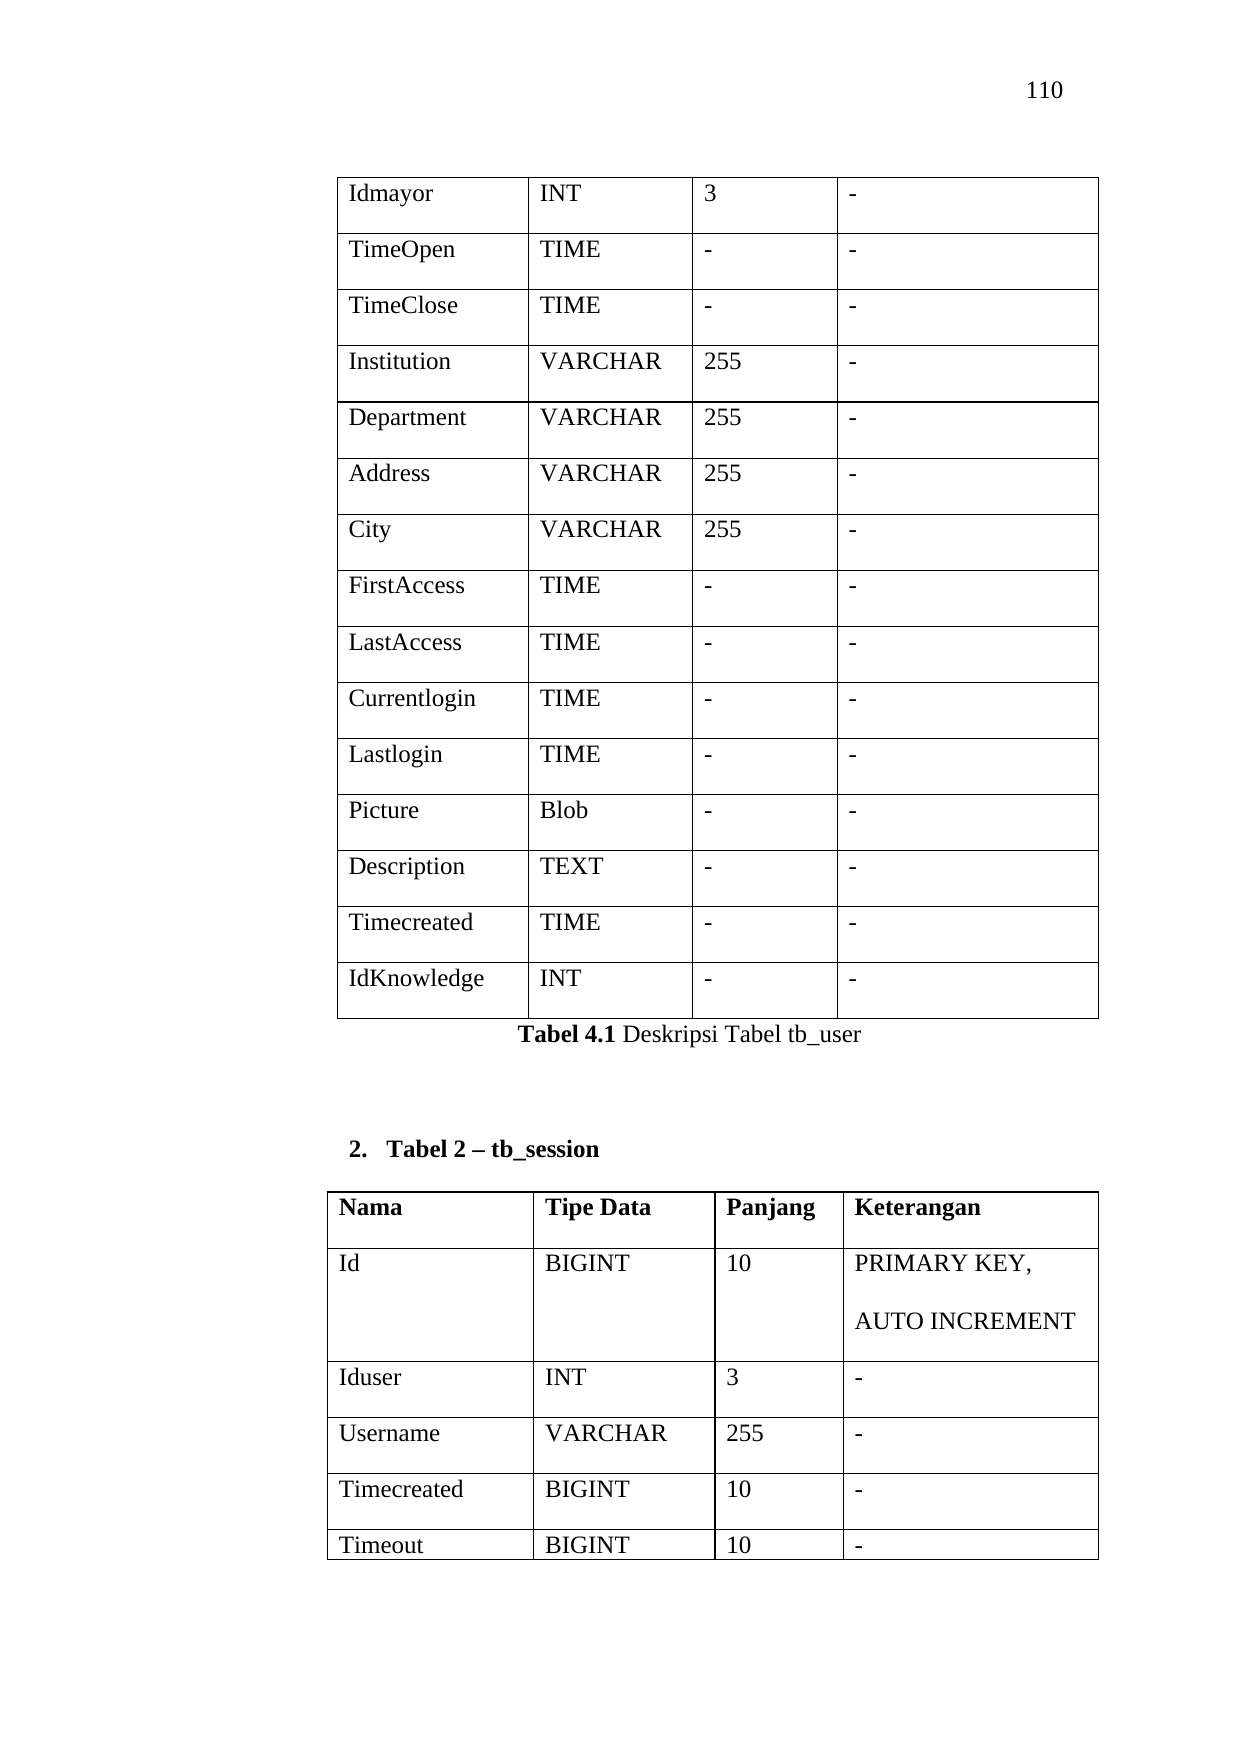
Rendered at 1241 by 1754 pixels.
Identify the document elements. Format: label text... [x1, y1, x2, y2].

table_cell 255 [693, 346, 837, 401]
table_cell TimeClose [338, 290, 528, 345]
table_cell BIGINT [534, 1249, 714, 1361]
table_cell - [693, 234, 837, 289]
table_cell City [338, 515, 528, 569]
table_cell - [838, 683, 1098, 738]
table_cell - [693, 963, 837, 1018]
table_cell Username [328, 1418, 533, 1473]
table_cell - [844, 1474, 1098, 1529]
table_cell - [693, 683, 837, 738]
table_cell - [844, 1362, 1098, 1417]
table_cell - [838, 290, 1098, 345]
table_cell VARCHAR [529, 459, 692, 513]
table_header Panjang [716, 1193, 843, 1247]
table_cell TIME [529, 907, 692, 962]
table_cell - [838, 795, 1098, 850]
table_cell Institution [338, 346, 528, 401]
table_cell TIME [529, 290, 692, 345]
table_cell LastAccess [338, 627, 528, 682]
table_cell VARCHAR [534, 1418, 714, 1473]
table_cell - [693, 795, 837, 850]
table_cell TEXT [529, 851, 692, 906]
table_cell - [838, 346, 1098, 401]
table_cell INT [529, 963, 692, 1018]
table_cell 255 [693, 459, 837, 513]
table_cell 255 [716, 1418, 843, 1473]
table_cell - [693, 739, 837, 794]
table_cell BIGINT [534, 1474, 714, 1529]
table_cell Timecreated [338, 907, 528, 962]
table_cell TIME [529, 683, 692, 738]
table_cell TIME [529, 739, 692, 794]
table_cell - [838, 851, 1098, 906]
table_cell Blob [529, 795, 692, 850]
table_cell TimeOpen [338, 234, 528, 289]
table_cell Timecreated [328, 1474, 533, 1529]
table_cell - [693, 571, 837, 626]
table_header Tipe Data [534, 1193, 714, 1247]
list Tabel 4.1 Deskripsi Tabel tb_user [386, 1019, 1063, 1048]
table_cell - [838, 234, 1098, 289]
table_header Nama [328, 1193, 533, 1247]
table_cell VARCHAR [529, 515, 692, 569]
table_cell INT [529, 178, 692, 233]
table_cell - [838, 515, 1098, 569]
table_cell - [838, 571, 1098, 626]
table_cell Description [338, 851, 528, 906]
table_cell FirstAccess [338, 571, 528, 626]
table_cell - [838, 627, 1098, 682]
table_cell - [844, 1530, 1098, 1559]
table_cell - [838, 739, 1098, 794]
list Tabel 2 – tb_session [349, 1134, 1063, 1163]
table_cell TIME [529, 571, 692, 626]
table_cell Lastlogin [338, 739, 528, 794]
table_cell - [838, 963, 1098, 1018]
table_cell - [693, 851, 837, 906]
table_cell TIME [529, 627, 692, 682]
table_cell Picture [338, 795, 528, 850]
table_cell PRIMARY KEY, AUTO INCREMENT [844, 1249, 1098, 1361]
table_cell IdKnowledge [338, 963, 528, 1018]
table_cell 3 [693, 178, 837, 233]
table_cell Iduser [328, 1362, 533, 1417]
table_header Keterangan [844, 1193, 1098, 1247]
table_cell 3 [716, 1362, 843, 1417]
table_cell VARCHAR [529, 403, 692, 457]
table_cell 10 [716, 1474, 843, 1529]
table_cell 255 [693, 403, 837, 457]
table_cell INT [534, 1362, 714, 1417]
table_cell Id [328, 1249, 533, 1361]
table_cell - [693, 907, 837, 962]
table_cell - [844, 1418, 1098, 1473]
table_cell - [838, 178, 1098, 233]
table_cell VARCHAR [529, 346, 692, 401]
table_cell Timeout [328, 1530, 533, 1559]
table_cell 10 [716, 1249, 843, 1361]
table_cell Department [338, 403, 528, 457]
table_cell - [693, 627, 837, 682]
table_cell Idmayor [338, 178, 528, 233]
table_cell Currentlogin [338, 683, 528, 738]
table_cell - [838, 403, 1098, 457]
table_cell - [838, 459, 1098, 513]
table_cell 10 [716, 1530, 843, 1559]
table_cell - [838, 907, 1098, 962]
table_cell TIME [529, 234, 692, 289]
table_cell Address [338, 459, 528, 513]
table_cell 255 [693, 515, 837, 569]
table_cell BIGINT [534, 1530, 714, 1559]
table_cell - [693, 290, 837, 345]
